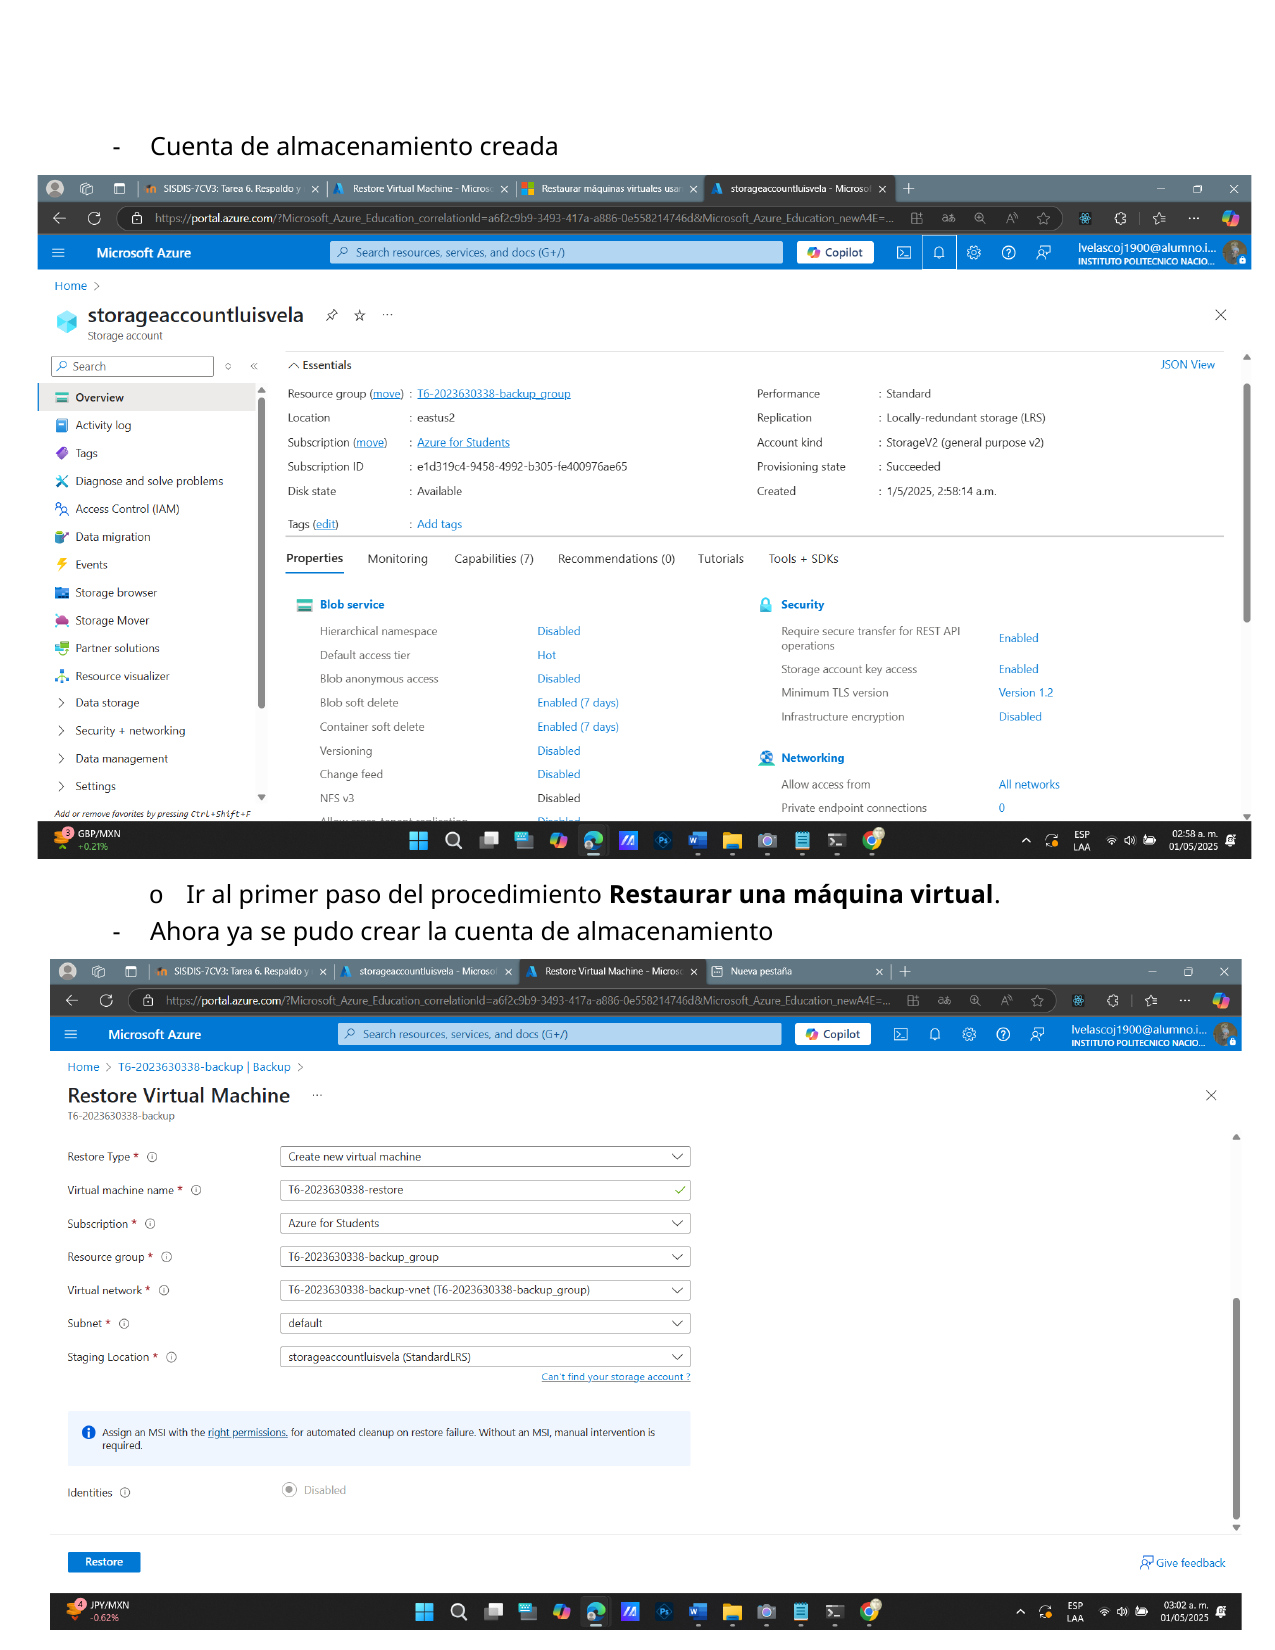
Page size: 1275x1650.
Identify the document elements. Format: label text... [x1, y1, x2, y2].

picture [50, 959, 1242, 1630]
list Ahora ya se pudo crear la cuenta de almacenamiento [112, 913, 1200, 948]
picture [37, 175, 1252, 859]
list Ir al primer paso del procedimiento Restaurar una máquina virtual. [149, 877, 1200, 911]
list Cuenta de almacenamiento creada [112, 128, 1200, 162]
